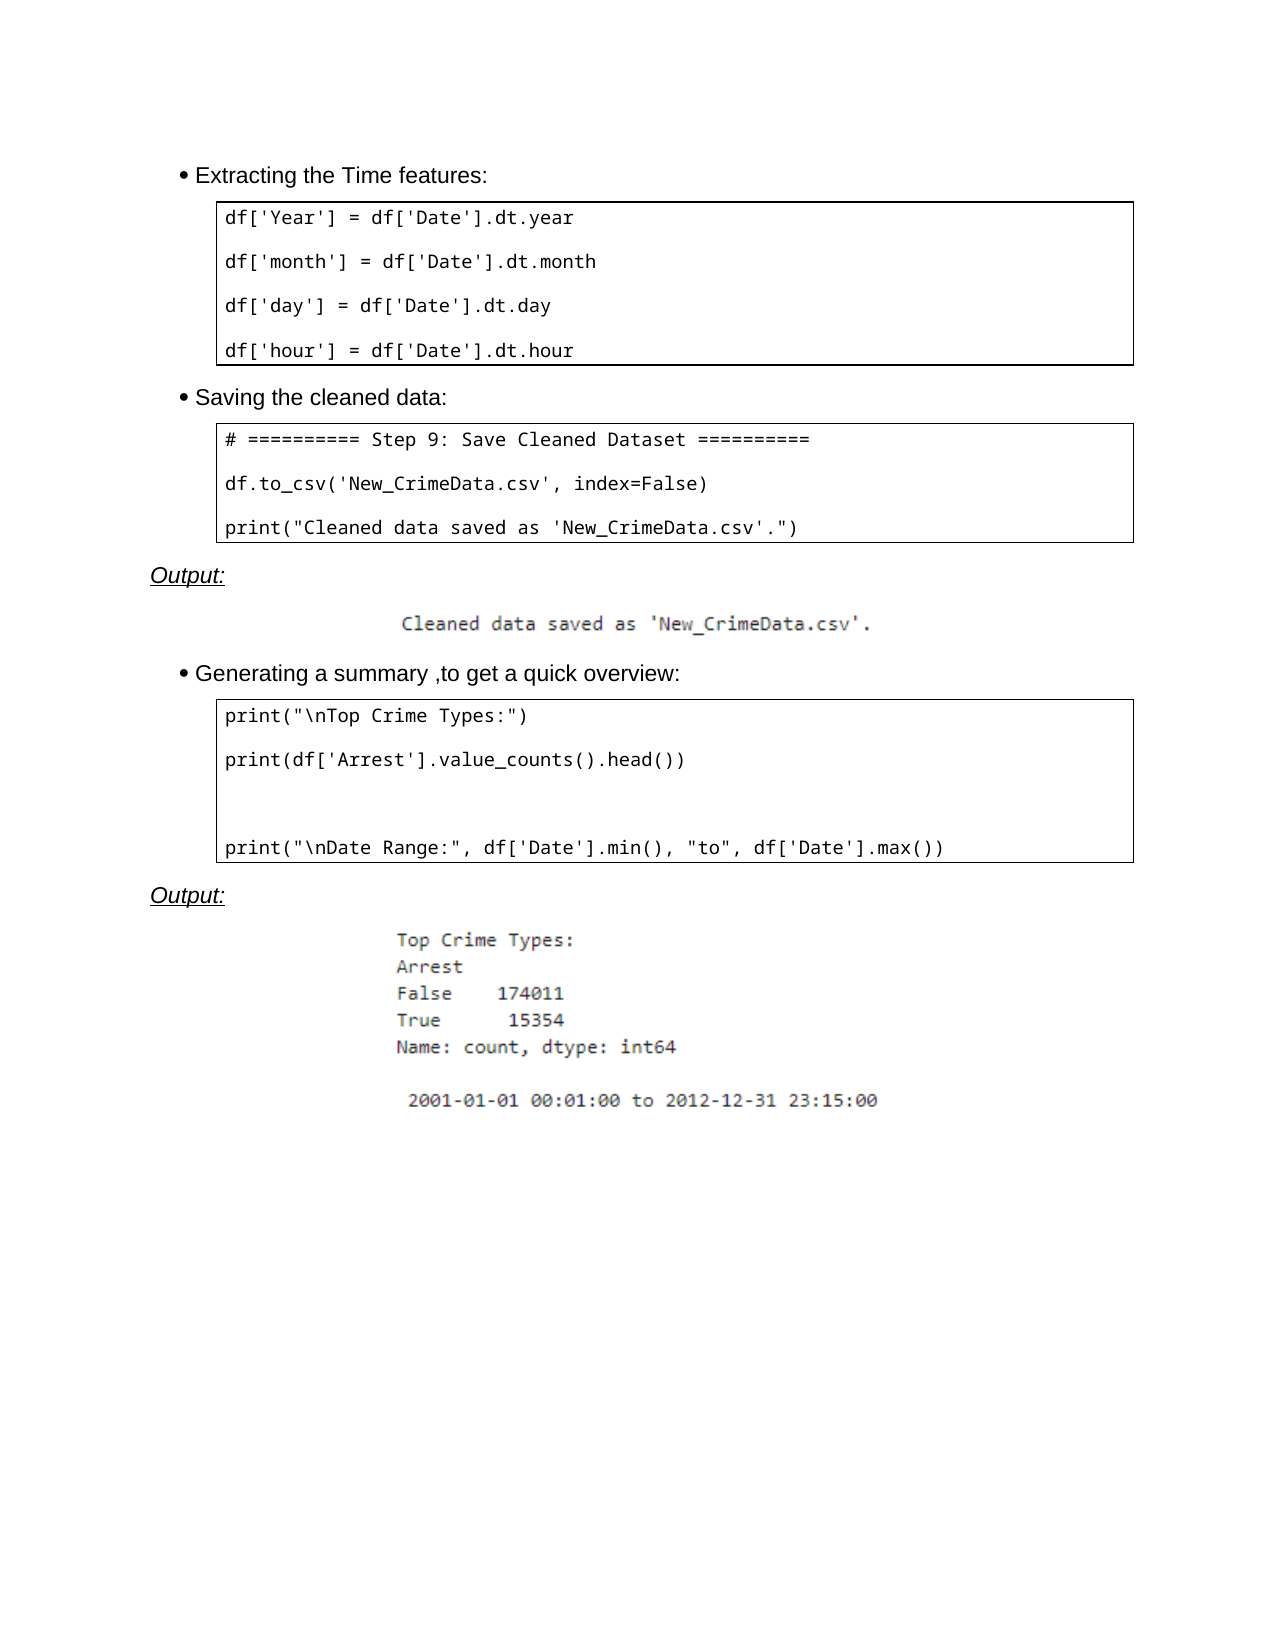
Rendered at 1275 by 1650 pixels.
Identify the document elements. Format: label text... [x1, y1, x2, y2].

text Output: [150, 882, 1125, 908]
text Output: [150, 562, 1125, 588]
text df['day'] = df['Date'].dt.day [217, 290, 1133, 318]
list Generating a summary ,to get a quick overview: [180, 660, 1125, 687]
text # ========== Step 9: Save Cleaned Dataset ========== [217, 424, 1133, 452]
text df['hour'] = df['Date'].dt.hour [217, 334, 1133, 364]
text df.to_csv('New_CrimeData.csv', index=False) [217, 467, 1133, 496]
text print("\nDate Range:", df['Date'].min(), "to", df['Date'].max()) [217, 832, 1133, 862]
picture [376, 927, 899, 1129]
text df['Year'] = df['Date'].dt.year [217, 203, 1133, 230]
list Saving the cleaned data: [180, 384, 1125, 411]
text print(df['Arrest'].value_counts().head()) [217, 743, 1133, 772]
text df['month'] = df['Date'].dt.month [217, 246, 1133, 274]
picture [389, 607, 886, 642]
text print("\nTop Crime Types:") [217, 700, 1133, 728]
text print("Cleaned data saved as 'New_CrimeData.csv'.") [217, 511, 1133, 542]
list Extracting the Time features: [180, 162, 1125, 189]
